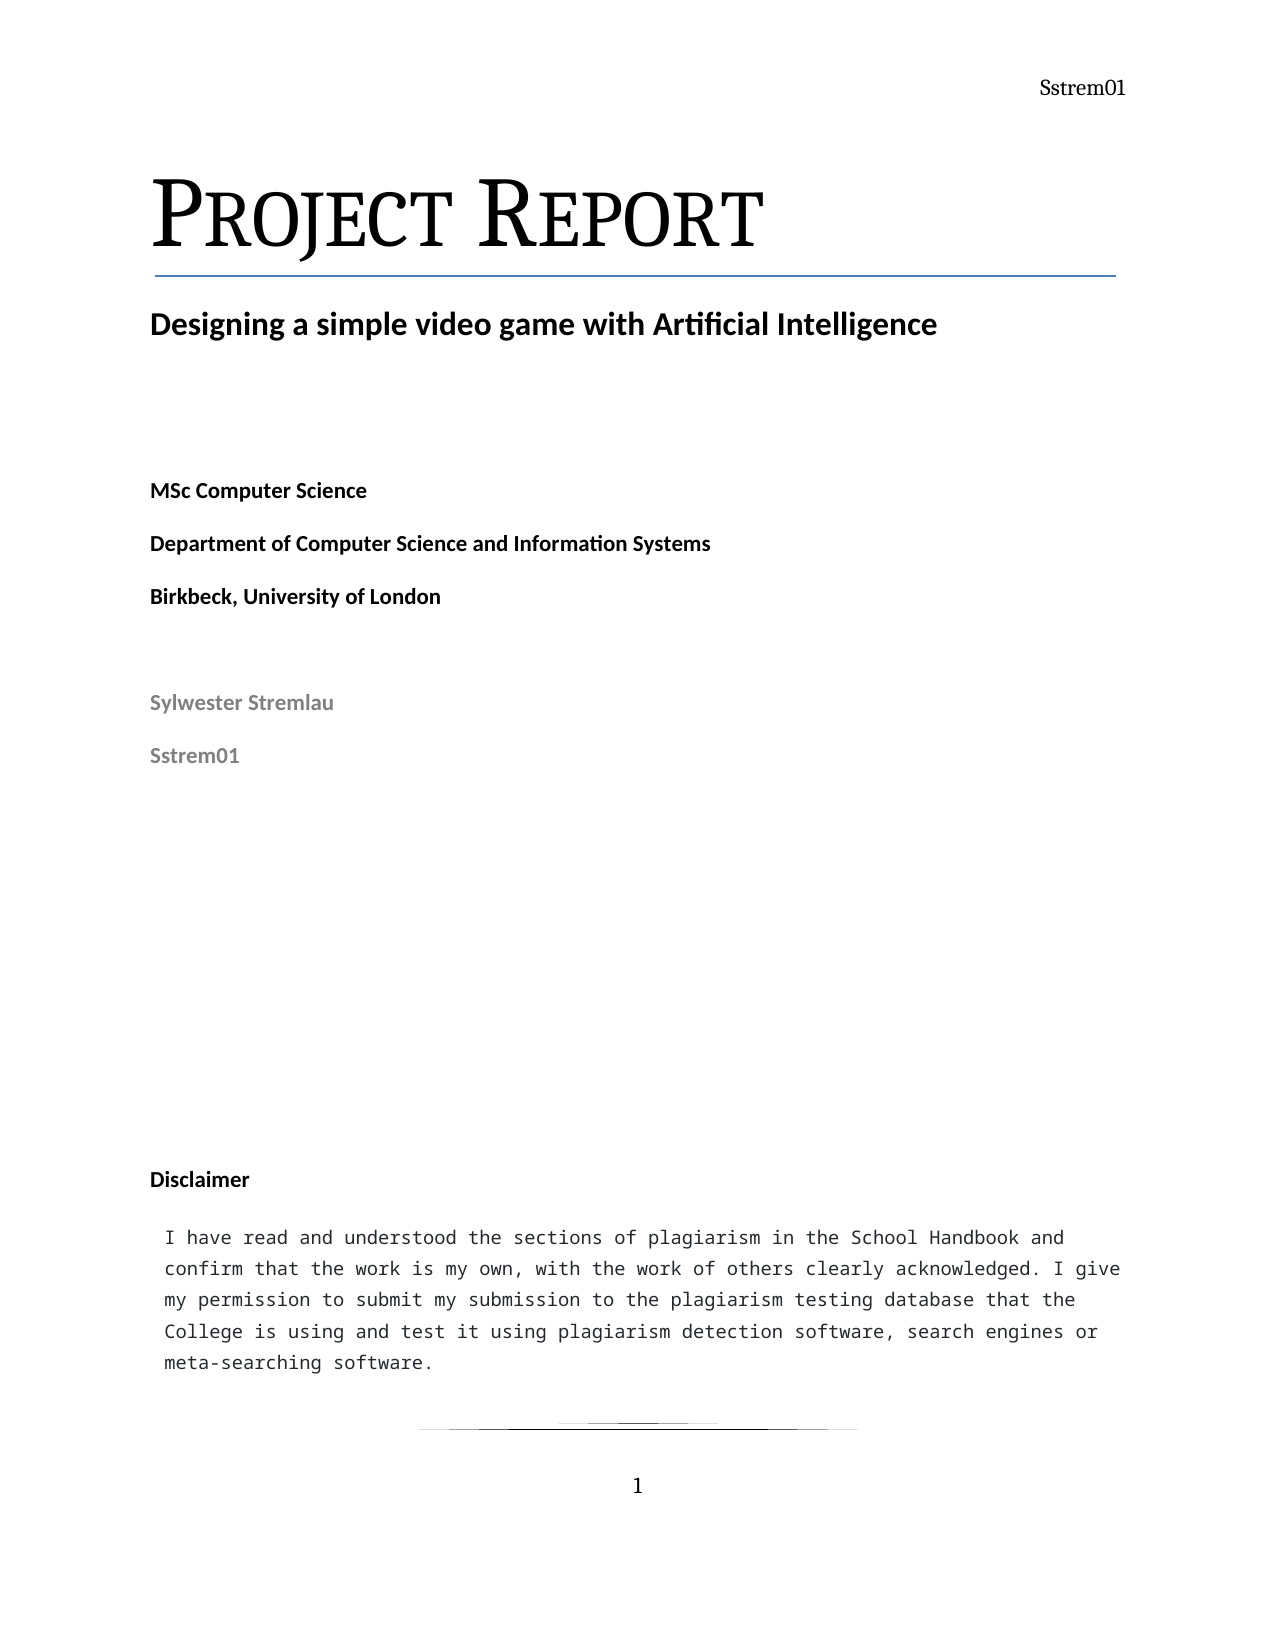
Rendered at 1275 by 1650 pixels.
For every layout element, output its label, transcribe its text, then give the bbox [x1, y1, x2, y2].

text Disclaimer [150, 1165, 1125, 1193]
text Designing a simple video game with Artificial Intelligence [150, 302, 1125, 343]
table_header I have read and understood the sections of plagiarism in the School Handbook and confirm that the work is my own, with the work of others clearly acknowledged. I give my permission to submit my submission to the plagiarism testing database that the College is using and test it using plagiarism detection software, search engines or meta-searching software. [149, 1219, 1167, 1396]
text MSc Computer Science [150, 476, 1125, 504]
text Sylwester Stremlau [150, 688, 1125, 716]
text Sstrem01 [150, 741, 1125, 769]
text Birkbeck, University of London [150, 582, 1125, 610]
text Department of Computer Science and Information Systems [150, 529, 1125, 557]
title Project Report [150, 156, 1125, 271]
